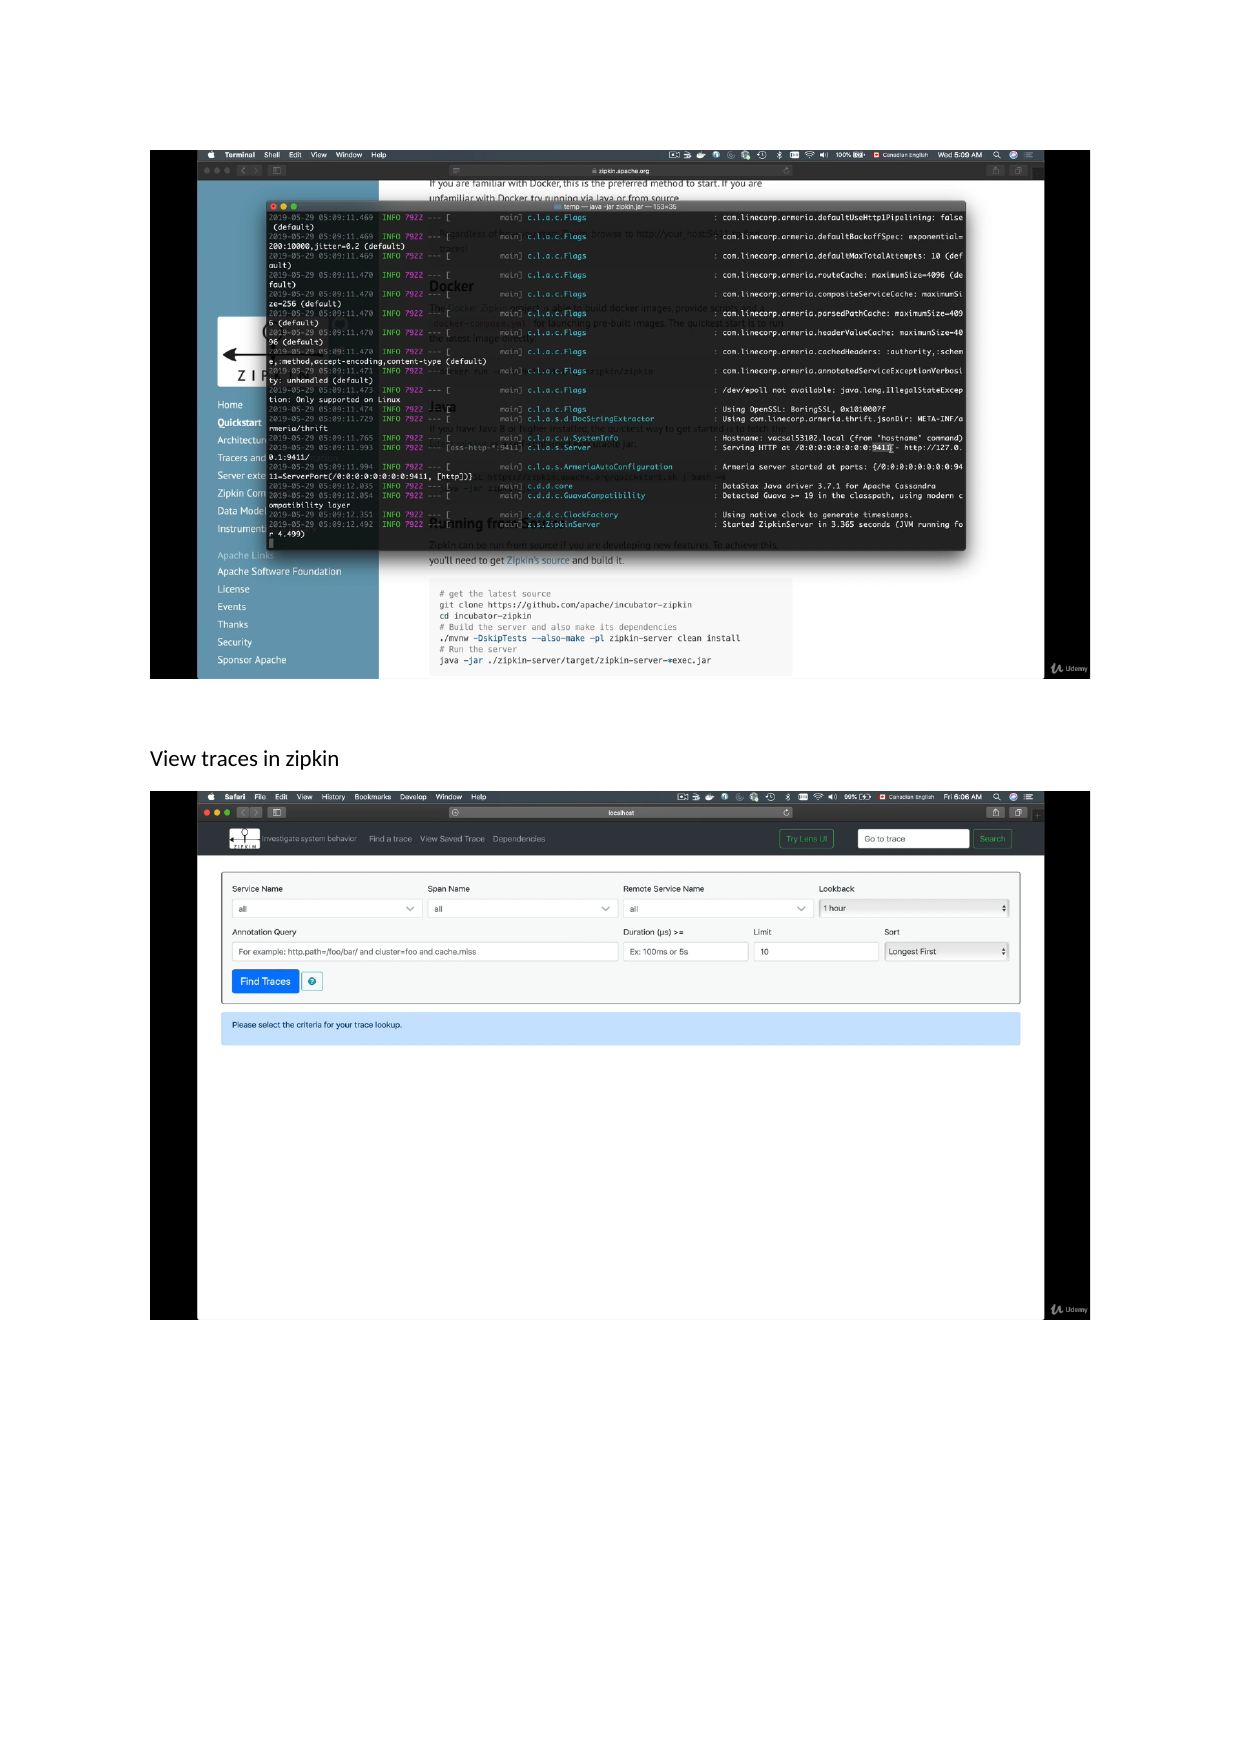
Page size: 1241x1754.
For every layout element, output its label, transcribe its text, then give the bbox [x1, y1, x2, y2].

picture [150, 150, 1091, 679]
text View traces in zipkin [150, 744, 1090, 772]
picture [150, 791, 1091, 1320]
